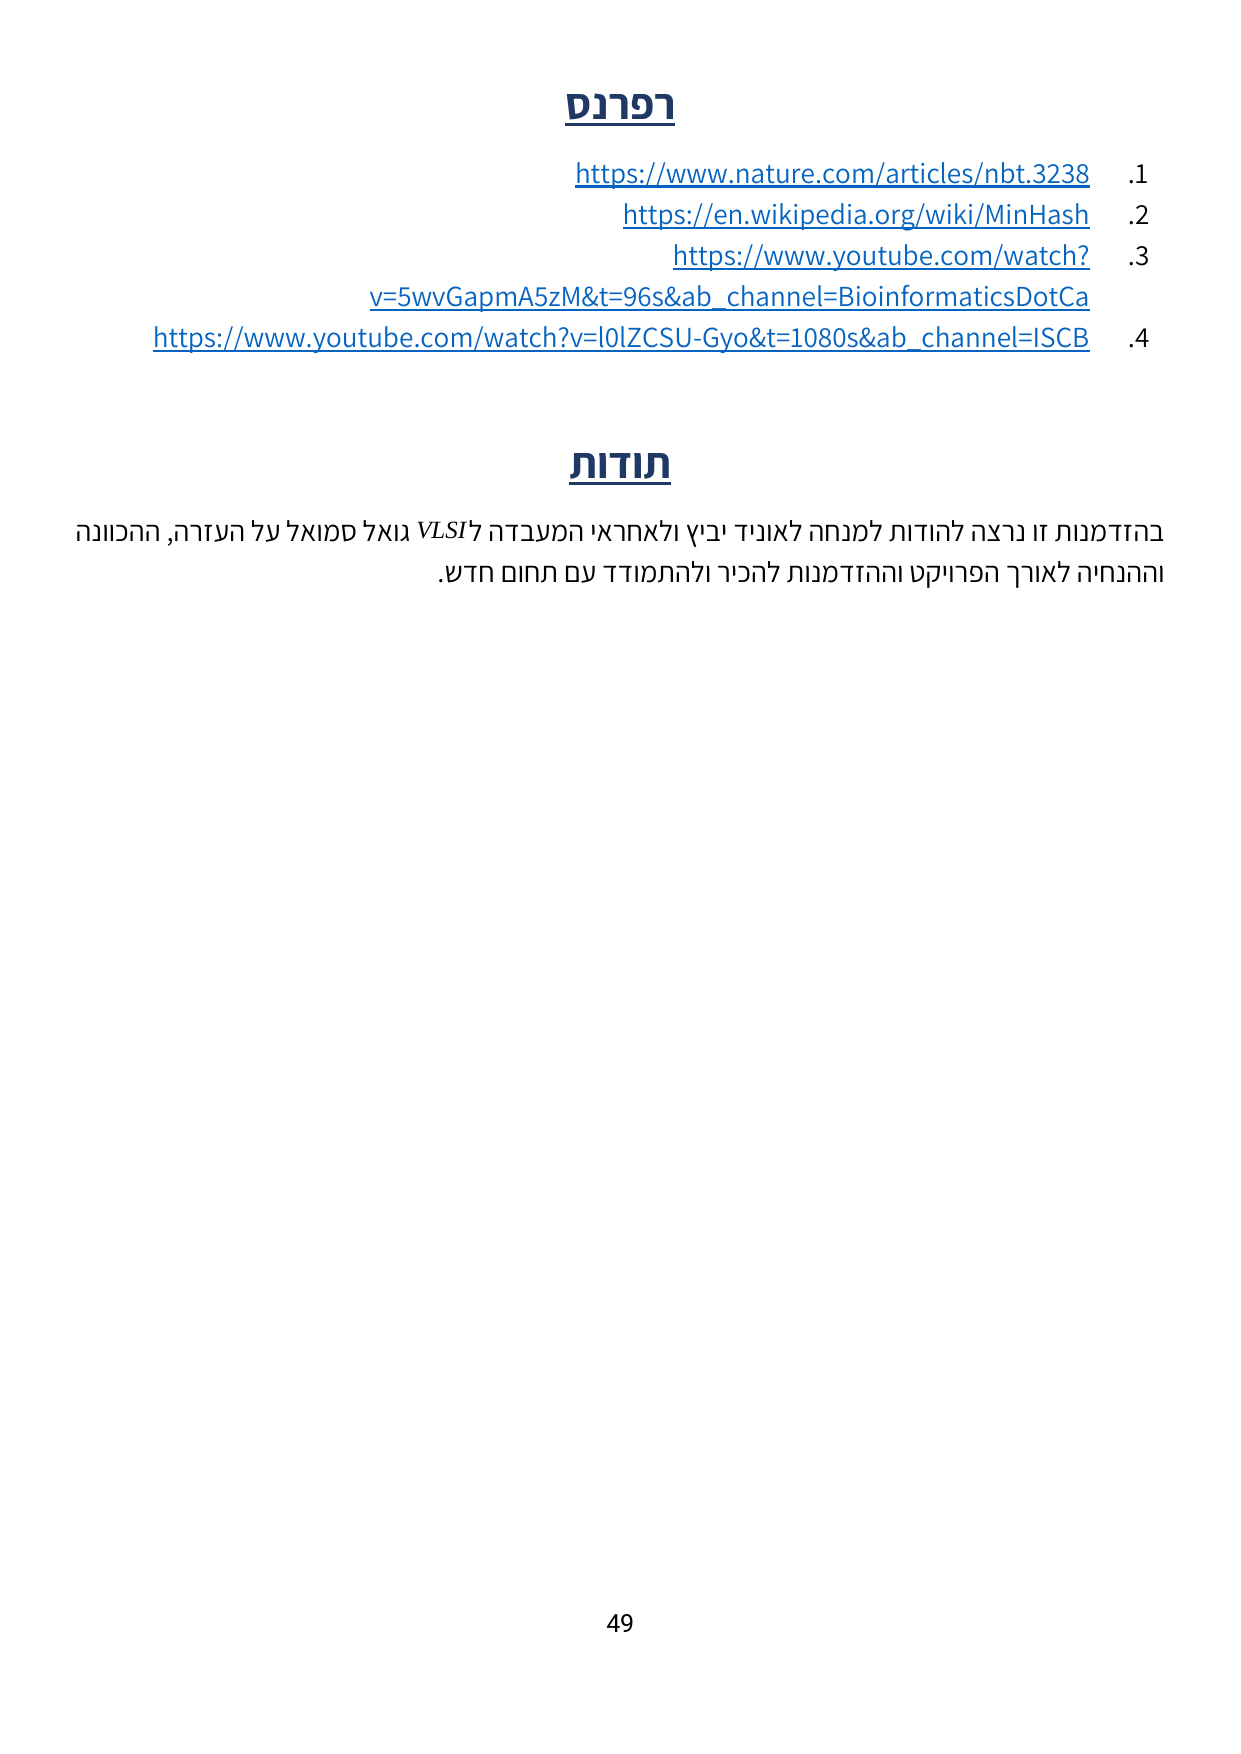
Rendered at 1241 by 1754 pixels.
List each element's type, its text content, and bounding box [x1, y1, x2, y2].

list https://www.youtube.com/watch?v=l0lZCSU-Gyo&t=1080s&ab_channel=ISCB [75, 318, 1128, 356]
list https://en.wikipedia.org/wiki/MinHash [75, 194, 1128, 233]
list https://www.youtube.com/watch?v=5wvGapmA5zM&t=96s&ab_channel=BioinformaticsDotCa [75, 236, 1128, 315]
subtitle רפרנס [75, 75, 1165, 132]
text בהזדמנות זו נרצה להודות למנחה לאוניד יביץ ולאחראי המעבדה ל גואל סמואל על העזרה, ההכוונה וההנחיה לאורך הפרויקט וההזדמנות להכיר ולהתמודד עם תחום חדש. [75, 512, 1165, 591]
subtitle תודות [75, 433, 1165, 491]
list https://www.nature.com/articles/nbt.3238 [75, 153, 1128, 191]
